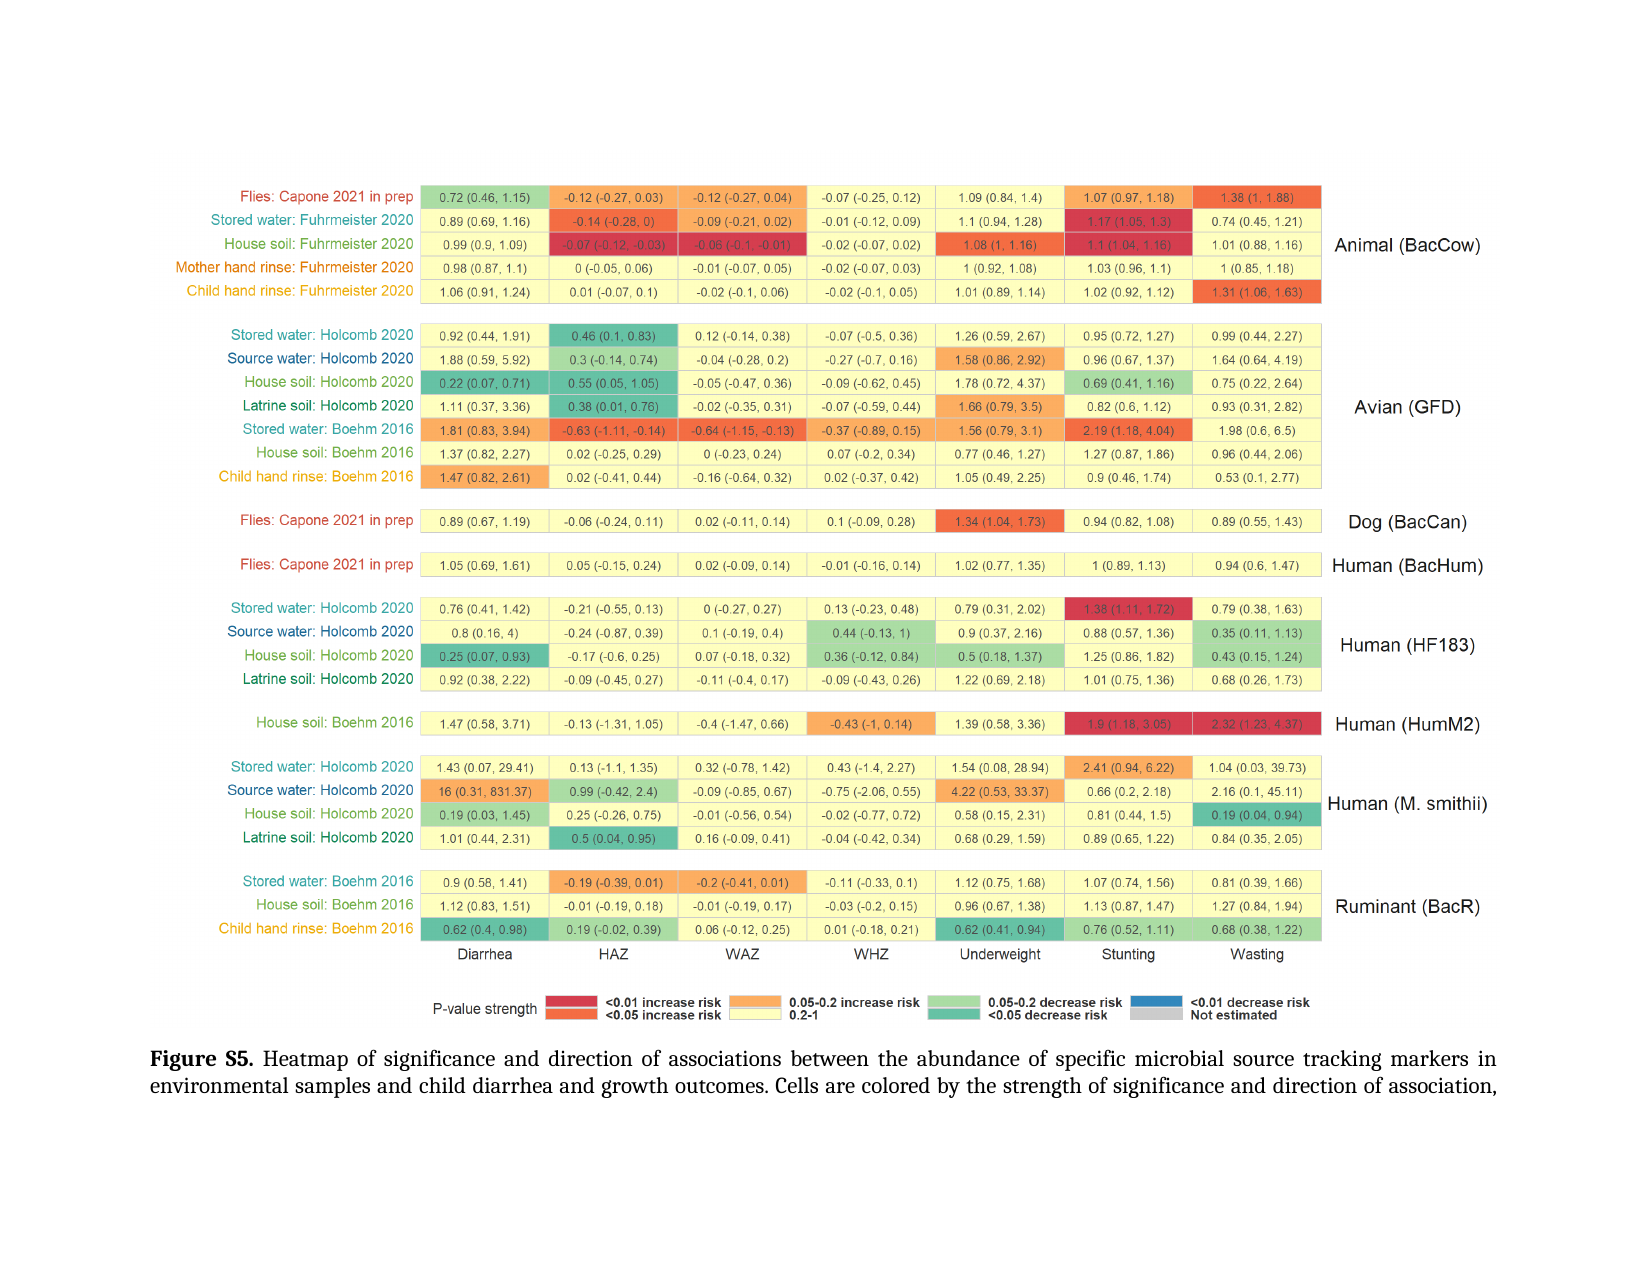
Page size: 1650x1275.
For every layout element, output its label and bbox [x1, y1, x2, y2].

picture [150, 150, 1500, 1028]
text [150, 1045, 1500, 1099]
